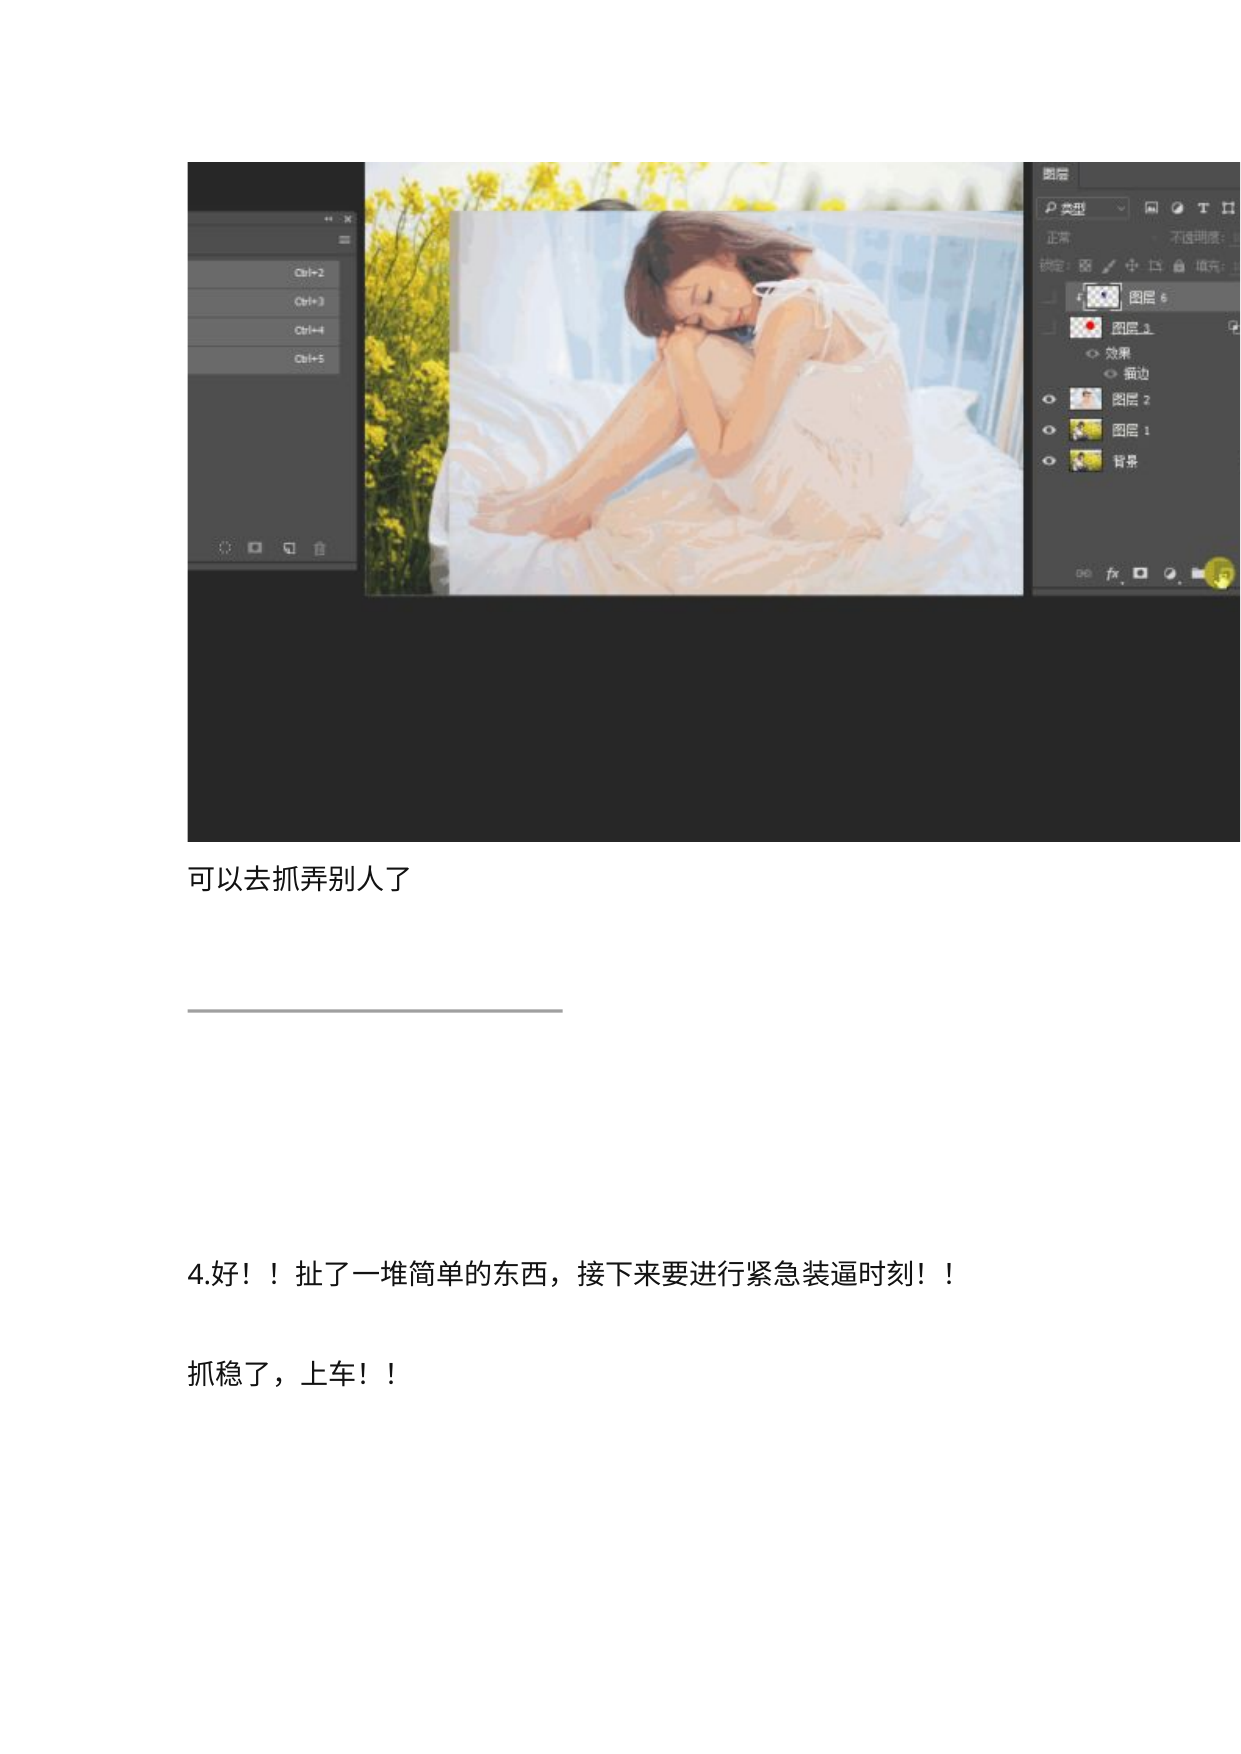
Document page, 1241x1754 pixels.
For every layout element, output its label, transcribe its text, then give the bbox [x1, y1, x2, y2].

text 4.好！！扯了一堆简单的东西，接下来要进行紧急装逼时刻！！ [187, 1239, 1053, 1304]
picture [187, 162, 1241, 842]
text 可以去抓弄别人了 [187, 844, 1053, 909]
text 抓稳了，上车！！ [187, 1339, 1053, 1404]
